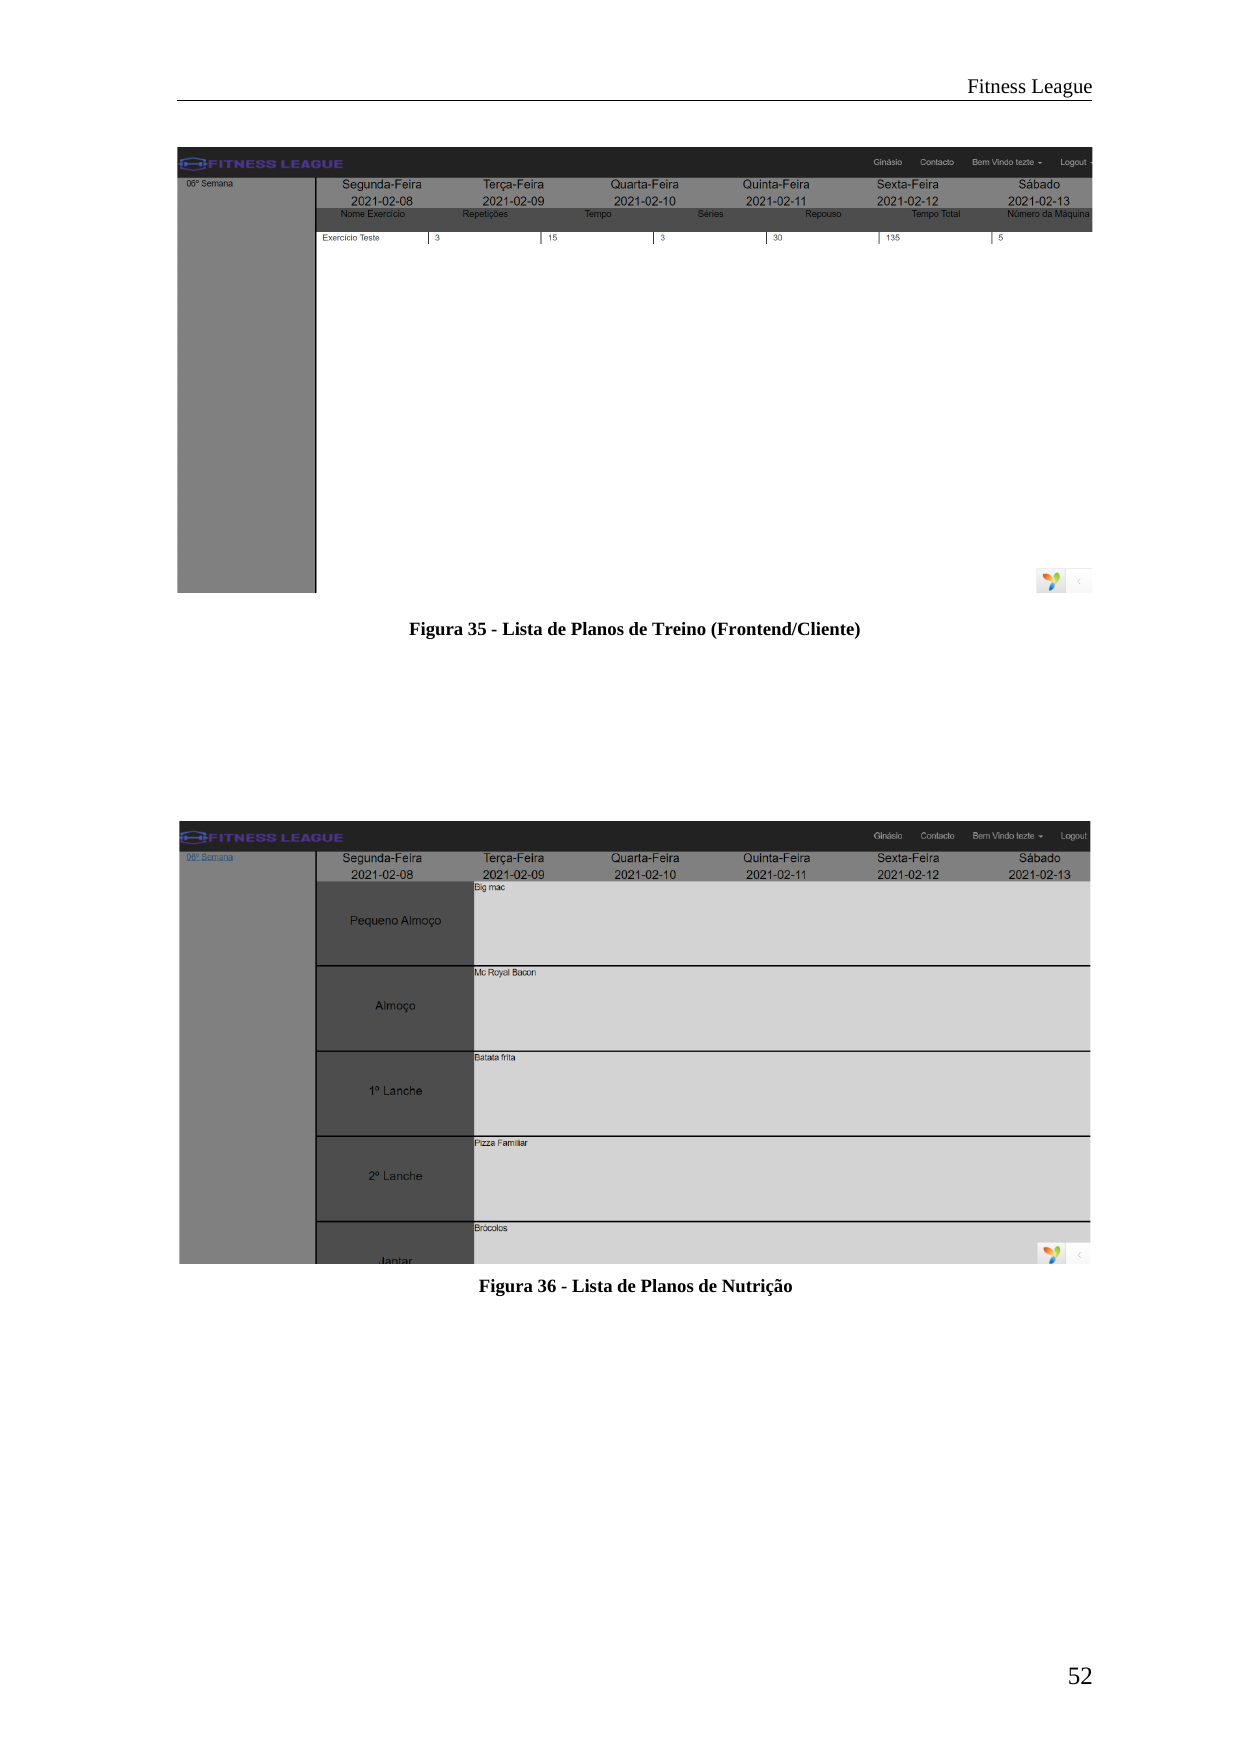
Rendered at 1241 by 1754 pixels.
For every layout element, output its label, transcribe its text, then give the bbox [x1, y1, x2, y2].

text Figura 35 - Lista de Planos de Treino (Frontend/Cliente) [177, 617, 1092, 639]
picture [177, 147, 1093, 593]
picture [177, 821, 1090, 1262]
